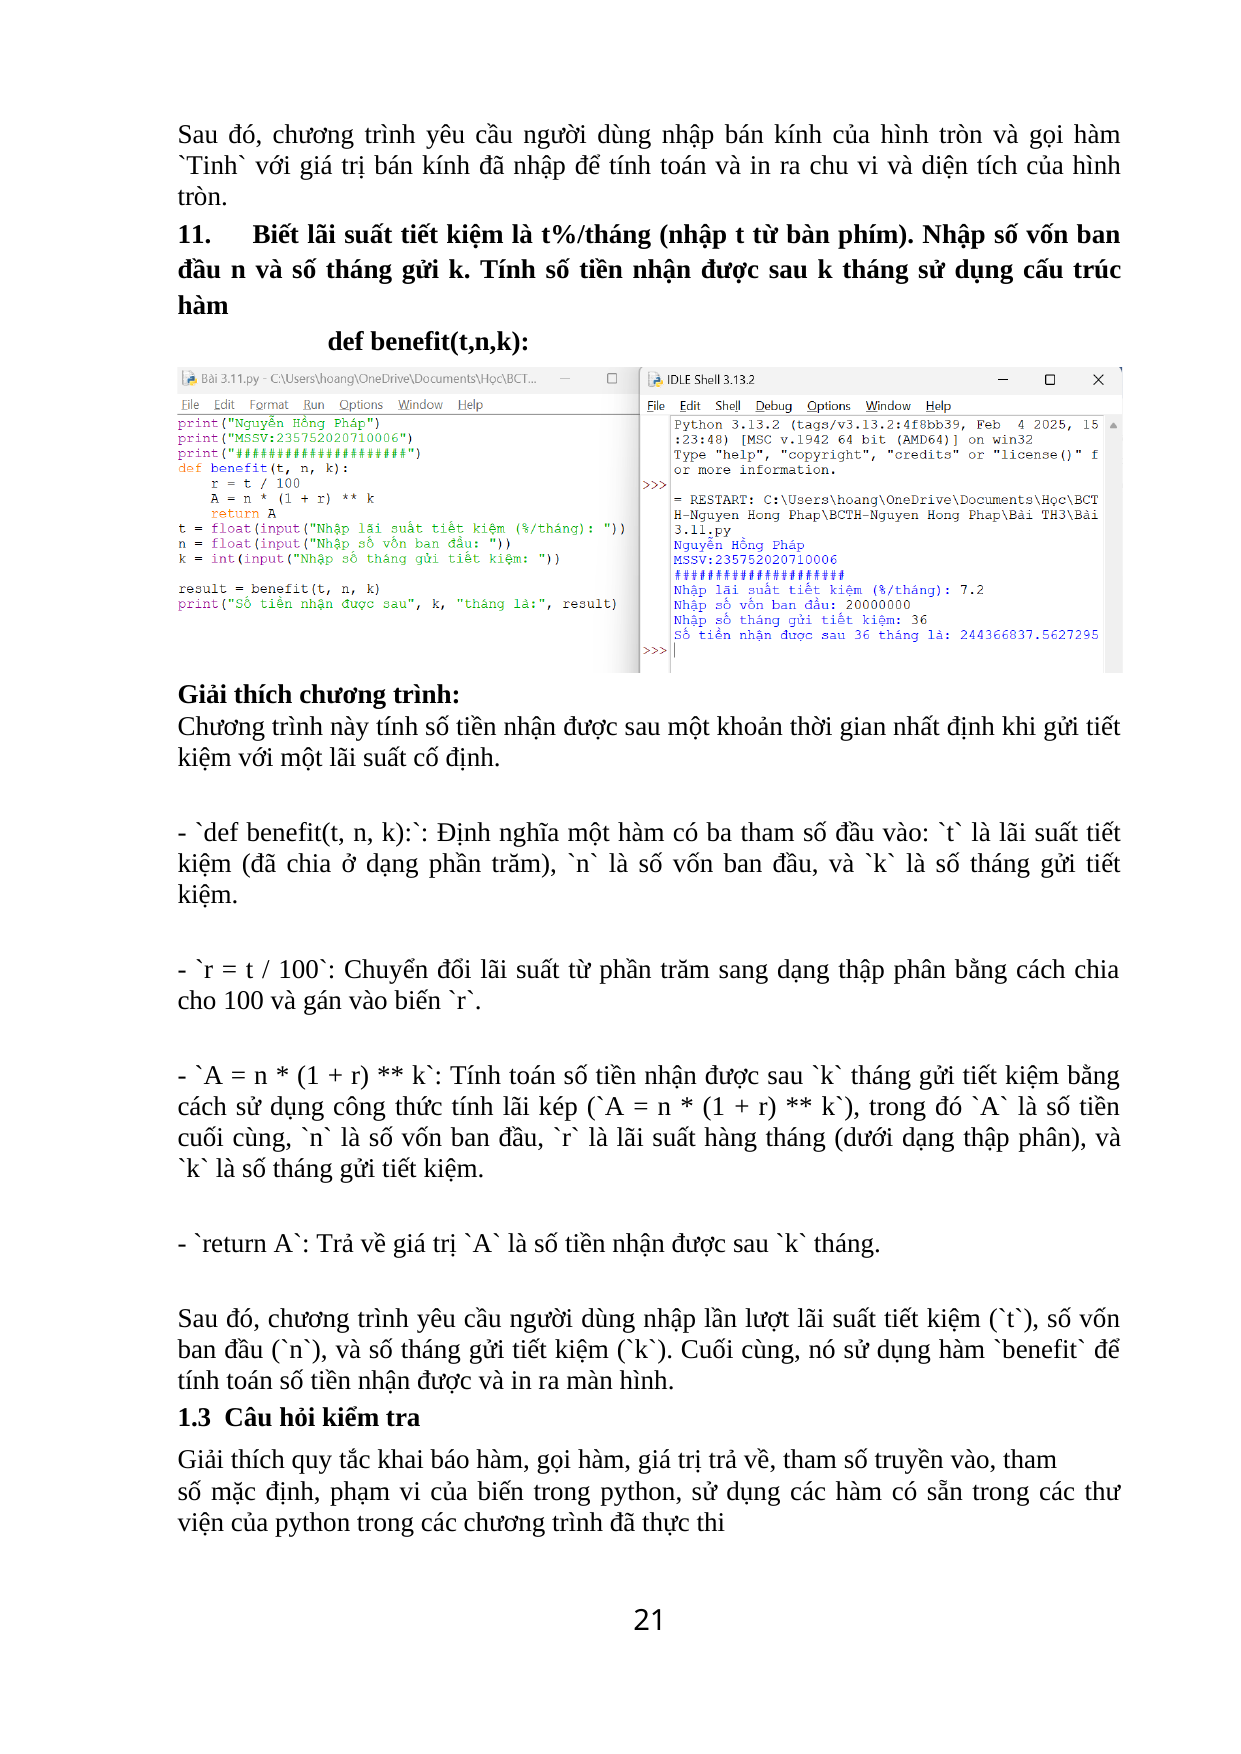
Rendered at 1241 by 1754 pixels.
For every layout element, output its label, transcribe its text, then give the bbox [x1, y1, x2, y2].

picture [177, 367, 1123, 673]
text - `r = t / 100`: Chuyển đổi lãi suất từ phần trăm sang dạng thập phân bằng cách chia cho 100 và gán vào biến `r`. [177, 953, 1122, 1015]
list Biết lãi suất tiết kiệm là t%/tháng (nhập t từ bàn phím). Nhập số vốn ban đầu n và số tháng gửi k. Tính số tiền nhận được sau k tháng sử dụng cấu trúc hàm [177, 218, 1122, 320]
text Sau đó, chương trình yêu cầu người dùng nhập bán kính của hình tròn và gọi hàm `Tinh` với giá trị bán kính đã nhập để tính toán và in ra chu vi và diện tích của hình tròn. [177, 118, 1122, 212]
list Câu hỏi kiểm tra [177, 1401, 1122, 1433]
text Giải thích chương trình: [177, 679, 1122, 710]
text Chương trình này tính số tiền nhận được sau một khoản thời gian nhất định khi gửi tiết kiệm với một lãi suất cố định. [177, 710, 1122, 772]
text Giải thích quy tắc khai báo hàm, gọi hàm, giá trị trả về, tham số truyền vào, tham [177, 1443, 1122, 1474]
text - `def benefit(t, n, k):`: Định nghĩa một hàm có ba tham số đầu vào: `t` là lãi suất tiết kiệm (đã chia ở dạng phần trăm), `n` là số vốn ban đầu, và `k` là số tháng gửi tiết kiệm. [177, 816, 1122, 909]
text - `return A`: Trả về giá trị `A` là số tiền nhận được sau `k` tháng. [177, 1227, 1122, 1258]
text Sau đó, chương trình yêu cầu người dùng nhập lần lượt lãi suất tiết kiệm (`t`), số vốn ban đầu (`n`), và số tháng gửi tiết kiệm (`k`). Cuối cùng, nó sử dụng hàm `benefit` để tính toán số tiền nhận được và in ra màn hình. [177, 1302, 1122, 1395]
text số mặc định, phạm vi của biến trong python, sử dụng các hàm có sẵn trong các thư viện của python trong các chương trình đã thực thi [177, 1474, 1122, 1537]
list def benefit(t,n,k): [252, 325, 1122, 356]
text - `A = n * (1 + r) ** k`: Tính toán số tiền nhận được sau `k` tháng gửi tiết kiệm bằng cách sử dụng công thức tính lãi kép (`A = n * (1 + r) ** k`), trong đó `A` là số tiền cuối cùng, `n` là số vốn ban đầu, `r` là lãi suất hàng tháng (dưới dạng thập phân), và `k` là số tháng gửi tiết kiệm. [177, 1059, 1122, 1183]
